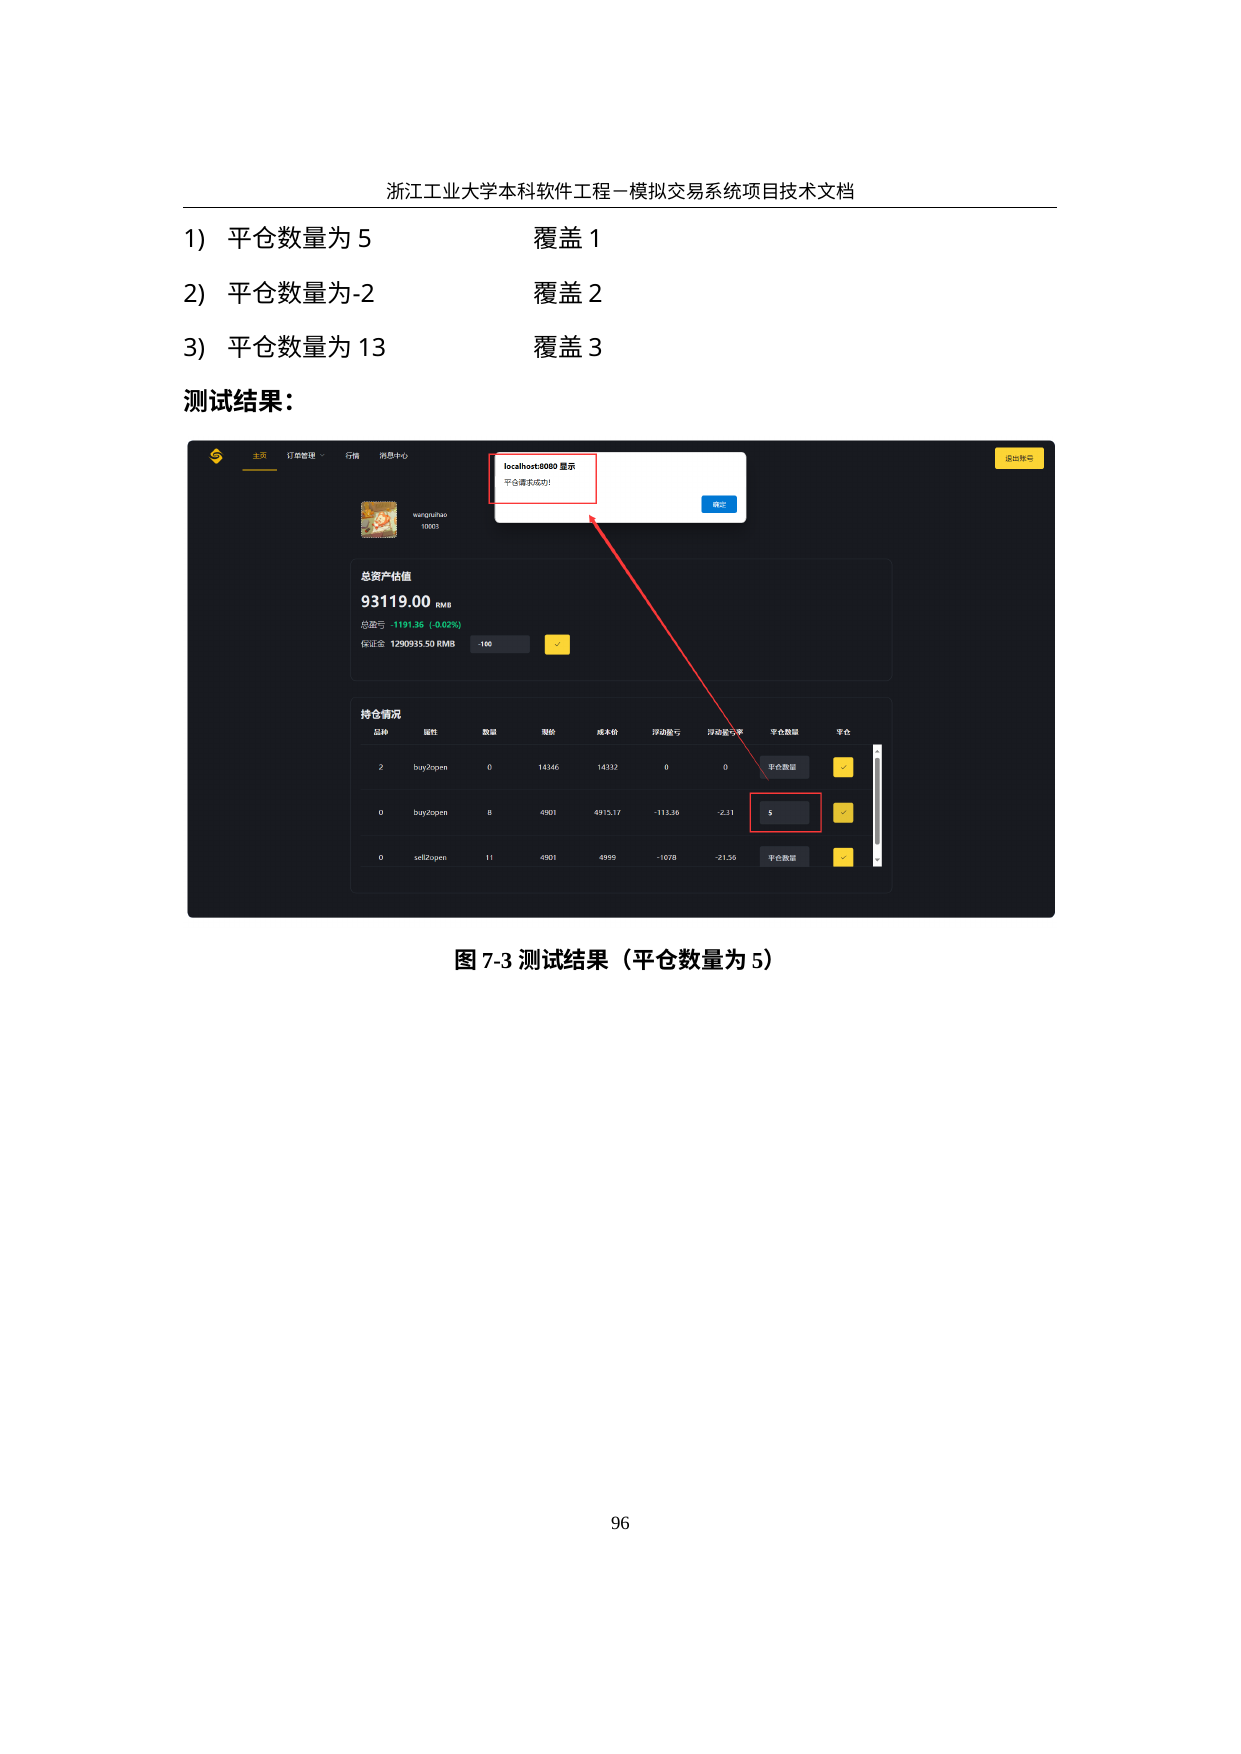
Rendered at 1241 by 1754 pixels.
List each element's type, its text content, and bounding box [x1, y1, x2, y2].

text 测试结果： [183, 382, 1057, 418]
list 平仓数量为5 覆盖1 [183, 219, 1057, 255]
list 平仓数量为13 覆盖3 [183, 327, 1057, 364]
text 图7-3 测试结果（平仓数量为5） [183, 942, 1057, 975]
list 平仓数量为-2 覆盖2 [183, 273, 1057, 309]
picture [183, 436, 1058, 928]
